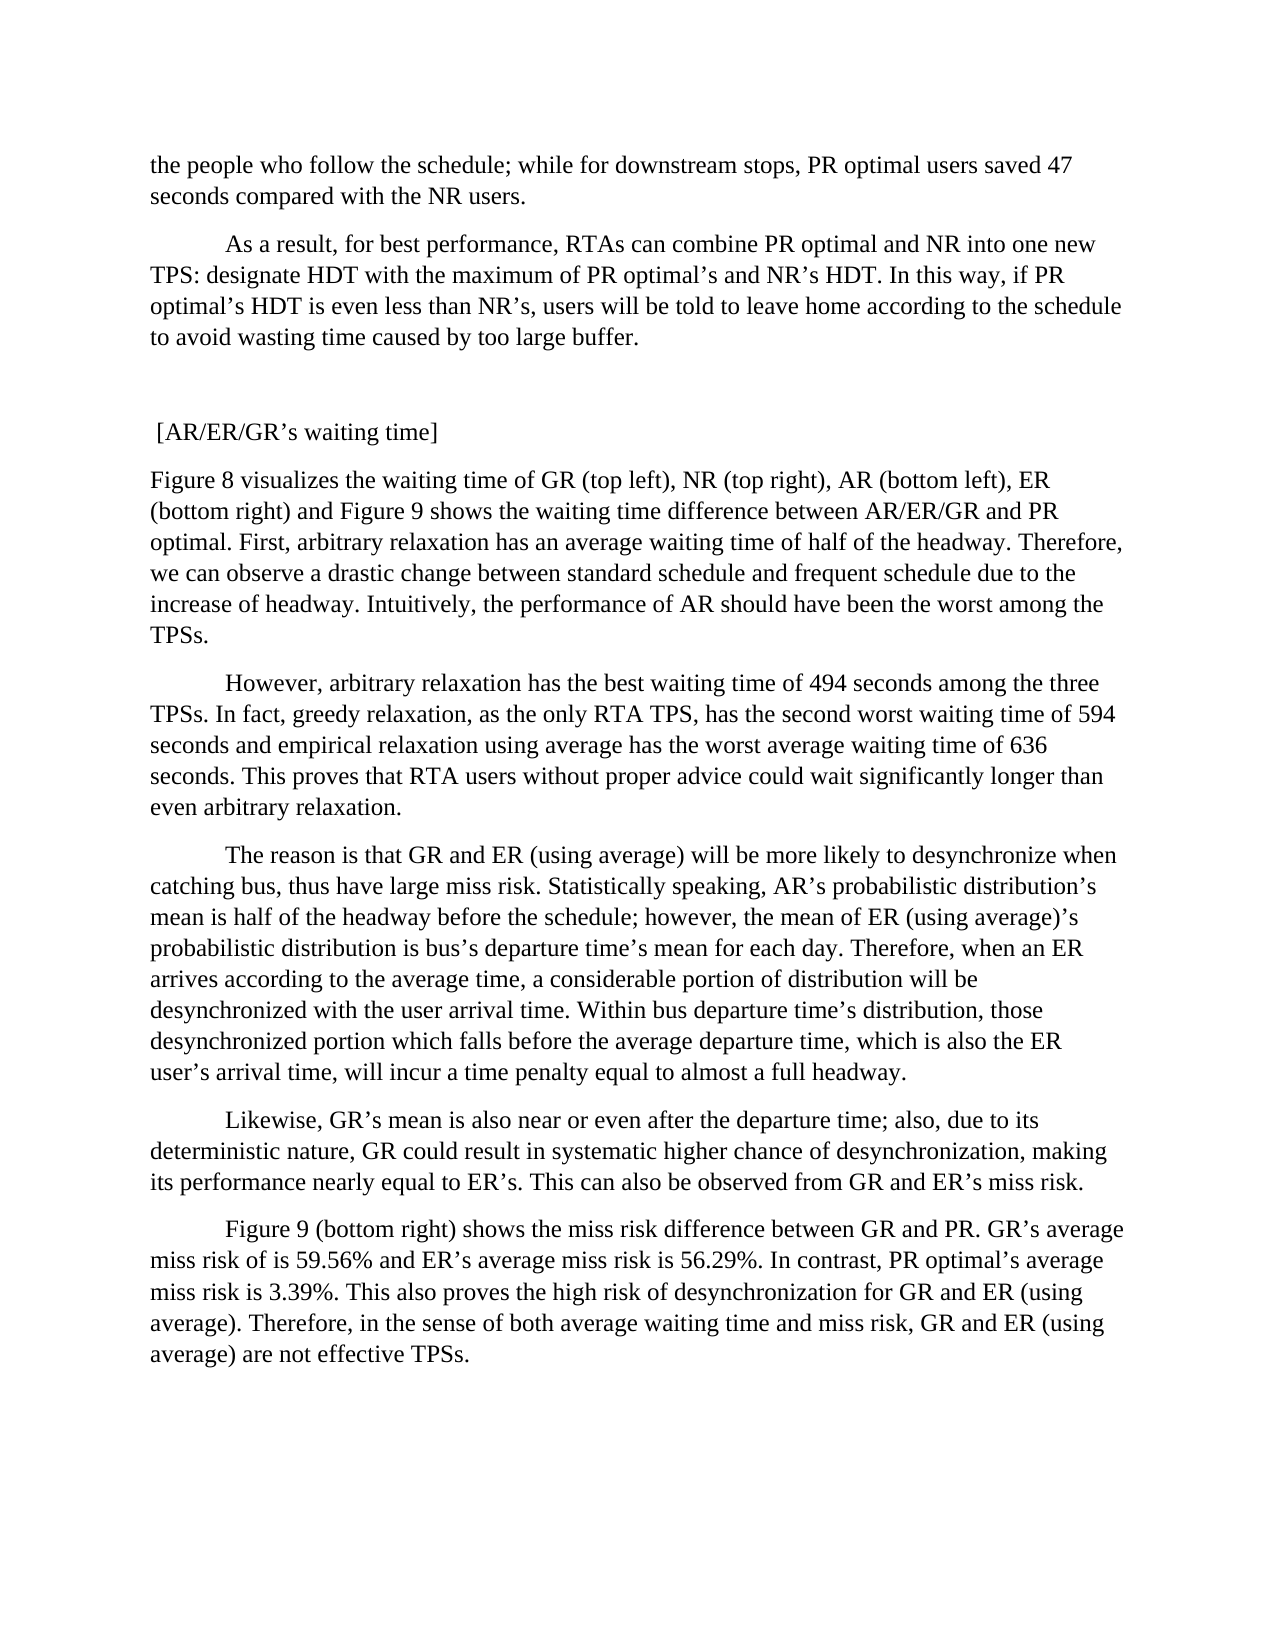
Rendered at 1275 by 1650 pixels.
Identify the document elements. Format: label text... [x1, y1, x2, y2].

text The reason is that GR and ER (using average) will be more likely to desynchronize when catching bus, thus have large miss risk. Statistically speaking, AR’s probabilistic distribution’s mean is half of the headway before the schedule; however, the mean of ER (using average)’s probabilistic distribution is bus’s departure time’s mean for each day. Therefore, when an ER arrives according to the average time, a considerable portion of distribution will be desynchronized with the user arrival time. Within bus departure time’s distribution, those desynchronized portion which falls before the average departure time, which is also the ER user’s arrival time, will incur a time penalty equal to almost a full headway. [150, 840, 1125, 1086]
text As a result, for best performance, RTAs can combine PR optimal and NR into one new TPS: designate HDT with the maximum of PR optimal’s and NR’s HDT. In this way, if PR optimal’s HDT is even less than NR’s, users will be told to leave home according to the schedule to avoid wasting time caused by too large buffer. [150, 229, 1125, 351]
text Likewise, GR’s mean is also near or even after the departure time; also, due to its deterministic nature, GR could result in systematic higher chance of desynchronization, making its performance nearly equal to ER’s. This can also be observed from GR and ER’s miss risk. [150, 1105, 1125, 1196]
text Figure 9 (bottom right) shows the miss risk difference between GR and PR. GR’s average miss risk of is 59.56% and ER’s average miss risk is 56.29%. In contrast, PR optimal’s average miss risk is 3.39%. This also proves the high risk of desynchronization for GR and ER (using average). Therefore, in the sense of both average waiting time and miss risk, GR and ER (using average) are not effective TPSs. [150, 1214, 1125, 1367]
text [AR/ER/GR’s waiting time] [150, 417, 1125, 446]
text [150, 150, 1125, 210]
text Figure 8 visualizes the waiting time of GR (top left), NR (top right), AR (bottom left), ER (bottom right) and Figure 9 shows the waiting time difference between AR/ER/GR and PR optimal. First, arbitrary relaxation has an average waiting time of half of the headway. Therefore, we can observe a drastic change between standard schedule and frequent schedule due to the increase of headway. Intuitively, the performance of AR should have been the worst among the TPSs. [150, 465, 1125, 649]
text However, arbitrary relaxation has the best waiting time of 494 seconds among the three TPSs. In fact, greedy relaxation, as the only RTA TPS, has the second worst waiting time of 594 seconds and empirical relaxation using average has the worst average waiting time of 636 seconds. This proves that RTA users without proper advice could wait significantly longer than even arbitrary relaxation. [150, 668, 1125, 821]
